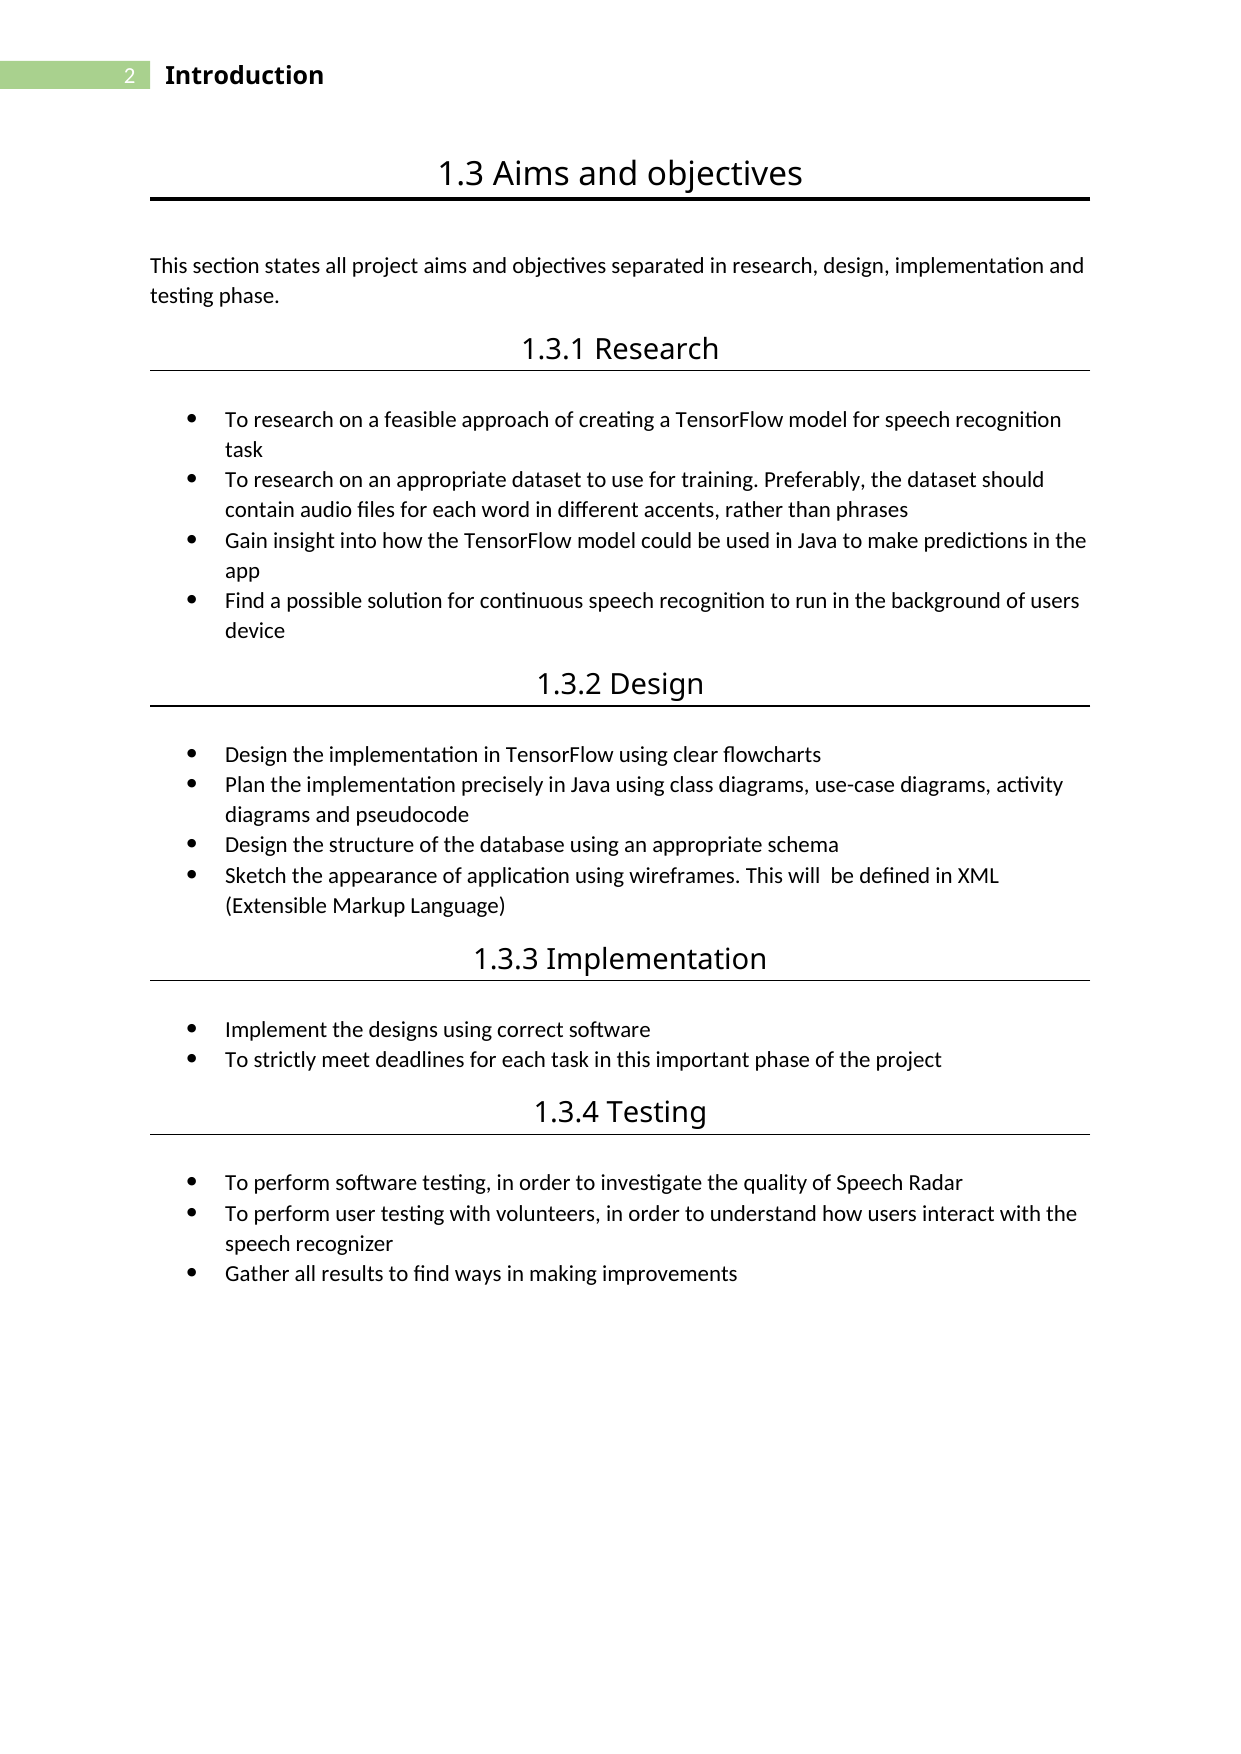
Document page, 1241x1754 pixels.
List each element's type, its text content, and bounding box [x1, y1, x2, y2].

text Find a possible solution for continuous speech recognition to run in the background of users device [187, 586, 1090, 644]
text Implement the designs using correct software [187, 1015, 1090, 1043]
text Plan the implementation precisely in Java using class diagrams, use-case diagrams, activity diagrams and pseudocode [187, 770, 1090, 828]
text Design the structure of the database using an appropriate schema [187, 831, 1090, 859]
text To strictly meet deadlines for each task in this important phase of the project [187, 1045, 1090, 1073]
text To perform software testing, in order to investigate the quality of Speech Radar [187, 1168, 1090, 1197]
subtitle Testing [150, 1092, 1090, 1134]
text To perform user testing with volunteers, in order to understand how users interact with the speech recognizer [187, 1199, 1090, 1257]
subtitle Design [150, 663, 1090, 705]
text To research on an appropriate dataset to use for training. Preferably, the dataset should contain audio files for each word in different accents, rather than phrases [187, 465, 1090, 523]
subtitle Research [150, 328, 1090, 370]
text To research on a feasible approach of creating a TensorFlow model for speech recognition task [187, 405, 1090, 463]
subtitle Aims and objectives [150, 150, 1090, 197]
text Gather all results to find ways in making improvements [187, 1259, 1090, 1287]
subtitle Implementation [150, 938, 1090, 980]
text Gain insight into how the TensorFlow model could be used in Java to make predictions in the app [187, 526, 1090, 584]
text This section states all project aims and objectives separated in research, design, implementation and testing phase. [150, 251, 1090, 309]
text Design the implementation in TensorFlow using clear flowcharts [187, 740, 1090, 768]
text Sketch the appearance of application using wireframes. This will be defined in XML (Extensible Markup Language) [187, 861, 1090, 919]
